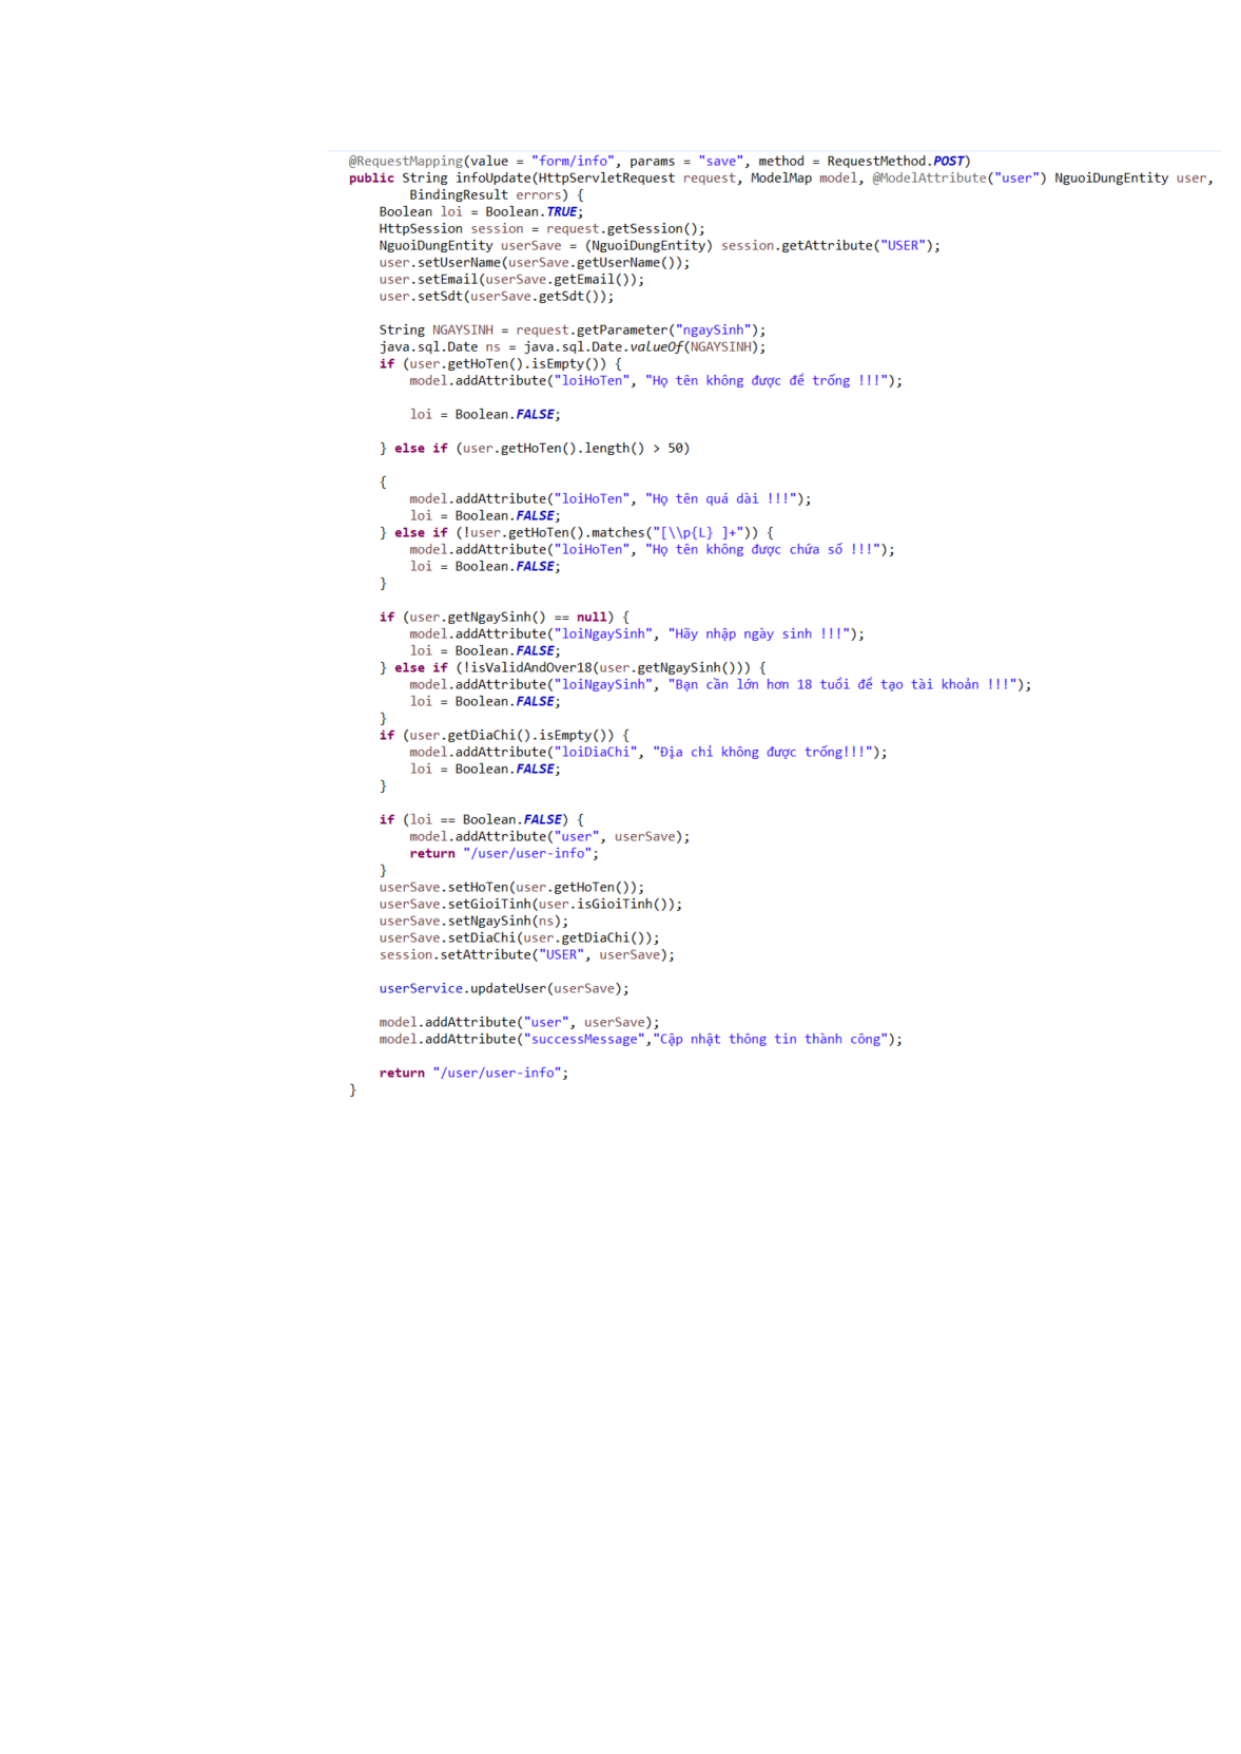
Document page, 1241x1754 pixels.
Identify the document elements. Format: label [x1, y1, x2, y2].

picture [328, 150, 1221, 1100]
